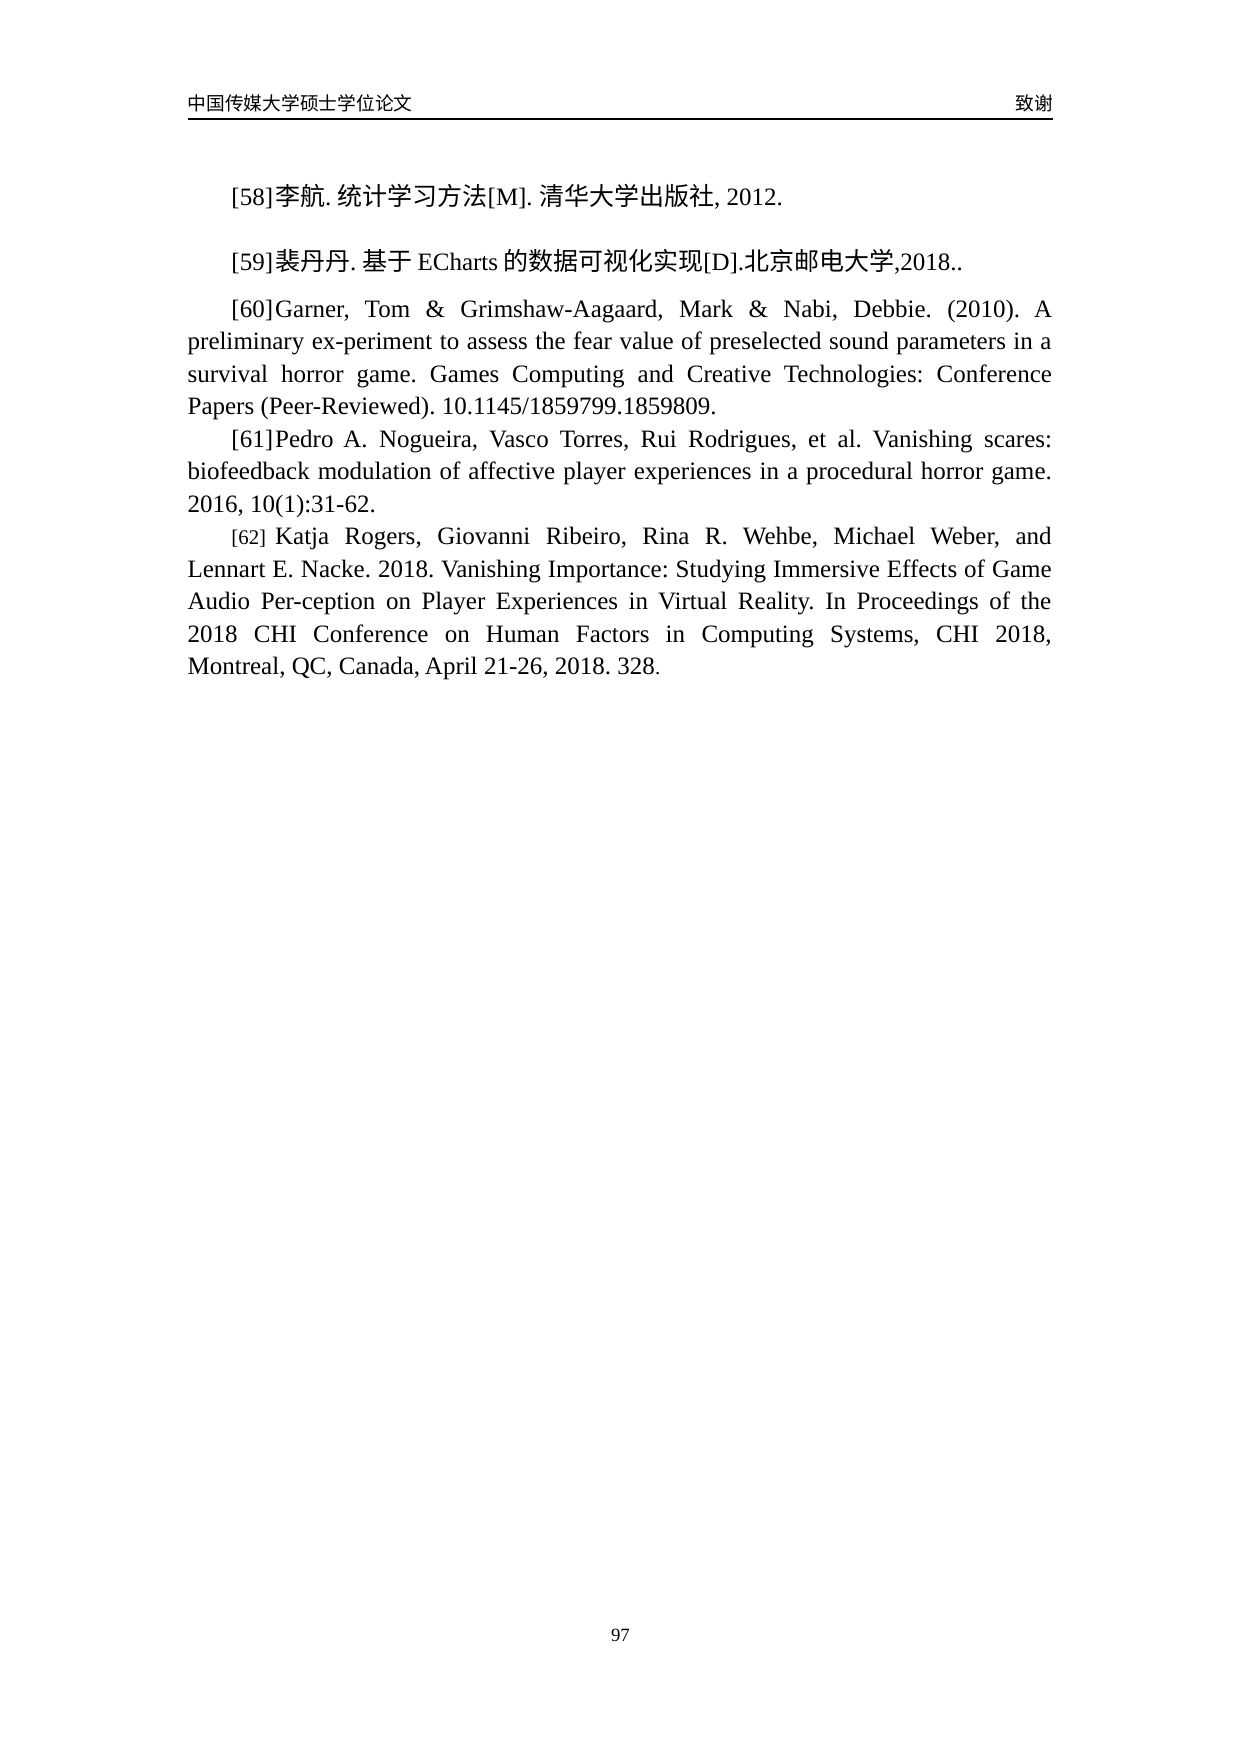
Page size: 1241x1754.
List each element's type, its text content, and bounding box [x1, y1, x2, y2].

list Pedro A. Nogueira, Vasco Torres, Rui Rodrigues, et al. Vanishing scares: biofeedback modulation of affective player experiences in a procedural horror game. 2016, 10(1):31-62. [187, 422, 1053, 519]
list 李航. 统计学习方法[M]. 清华大学出版社, 2012. [187, 162, 1053, 227]
list 裴丹丹. 基于ECharts的数据可视化实现[D].北京邮电大学,2018.. [187, 227, 1053, 292]
list Katja Rogers, Giovanni Ribeiro, Rina R. Wehbe, Michael Weber, and Lennart E. Nacke. 2018. Vanishing Importance: Studying Immersive Effects of Game Audio Per-ception on Player Experiences in Virtual Reality. In Proceedings of the 2018 CHI Conference on Human Factors in Computing Systems, CHI 2018, Montreal, QC, Canada, April 21-26, 2018. 328. [187, 519, 1053, 682]
list Garner, Tom & Grimshaw-Aagaard, Mark & Nabi, Debbie. (2010). A preliminary ex-periment to assess the fear value of preselected sound parameters in a survival horror game. Games Computing and Creative Technologies: Conference Papers (Peer-Reviewed). 10.1145/1859799.1859809. [187, 292, 1053, 422]
